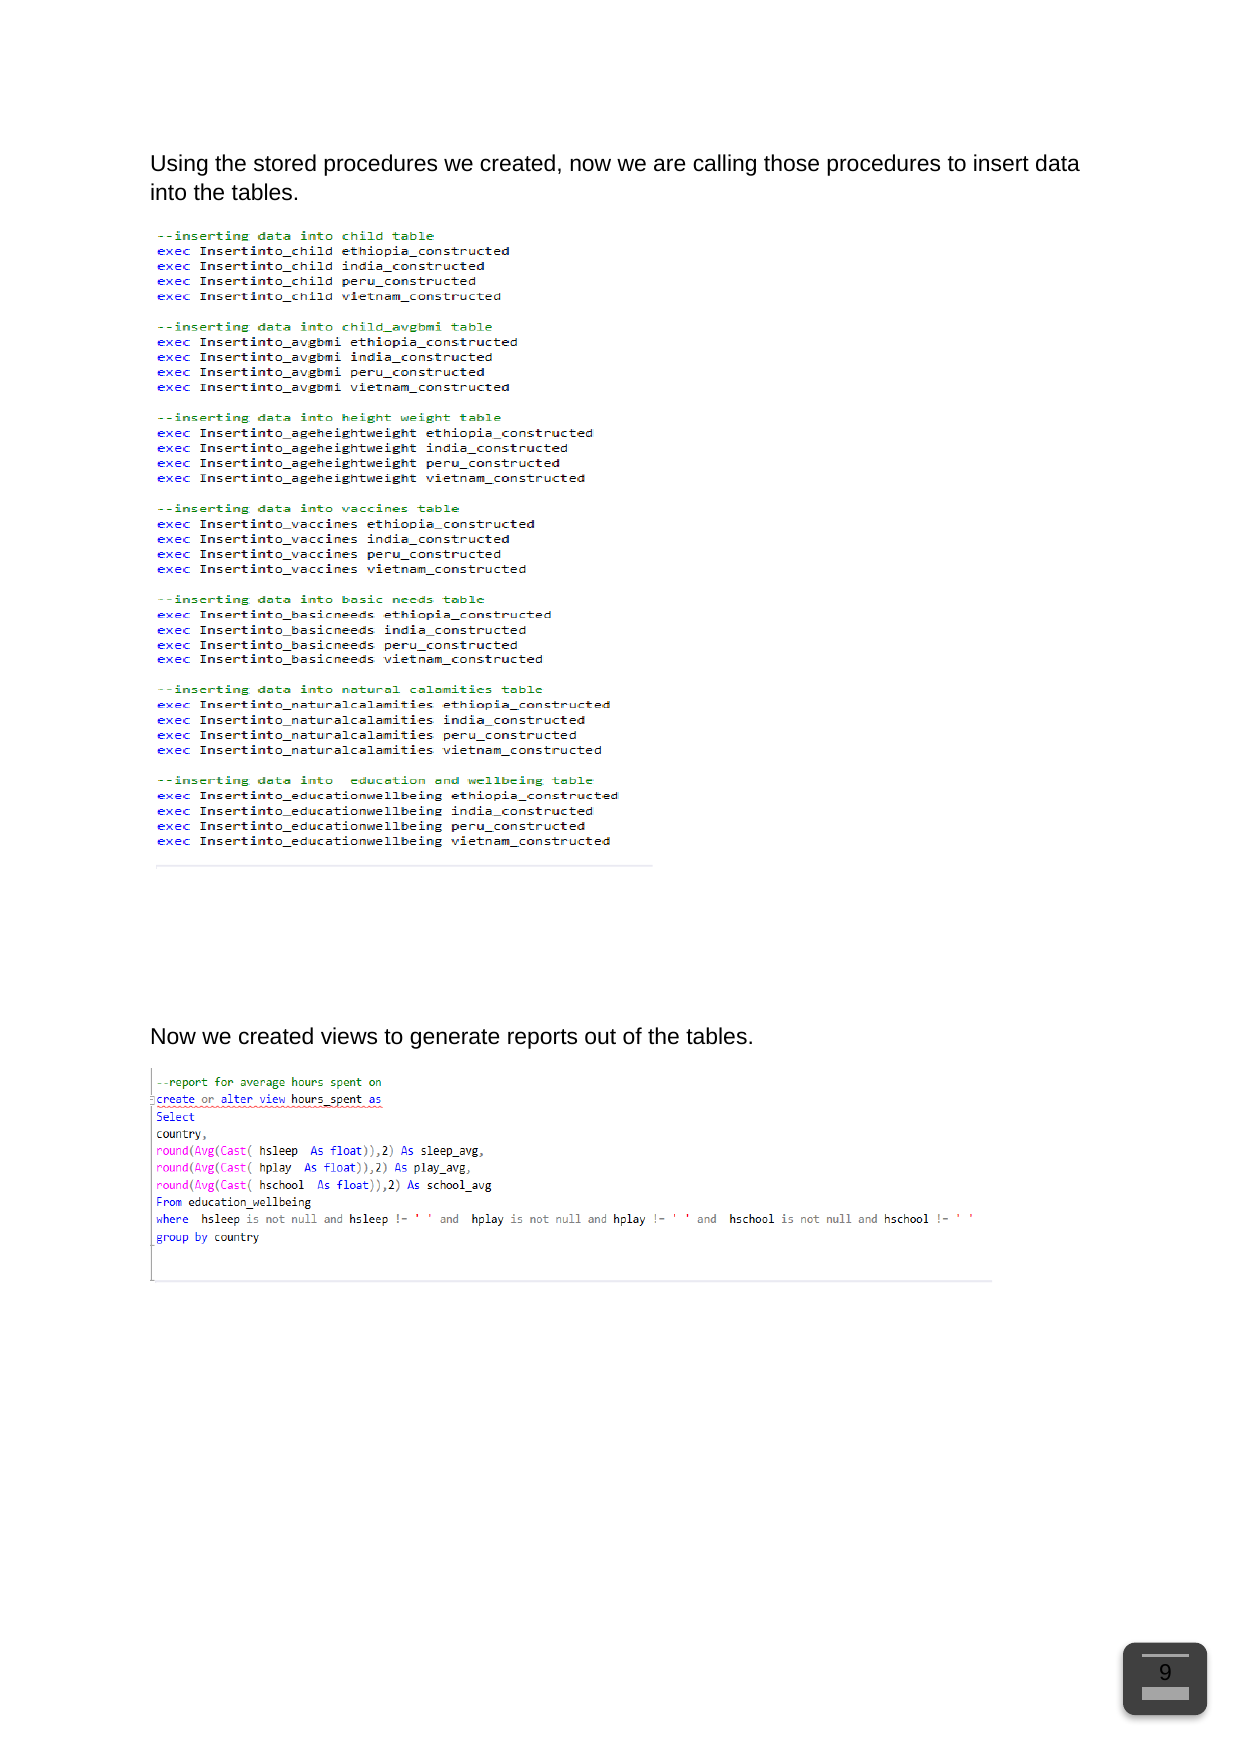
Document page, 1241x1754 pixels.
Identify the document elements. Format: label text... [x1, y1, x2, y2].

picture [150, 1068, 993, 1283]
text Now we created views to generate reports out of the tables. [150, 1023, 1090, 1049]
text Using the stored procedures we created, now we are calling those procedures to insert data into the tables. [150, 150, 1090, 205]
picture [150, 223, 653, 869]
